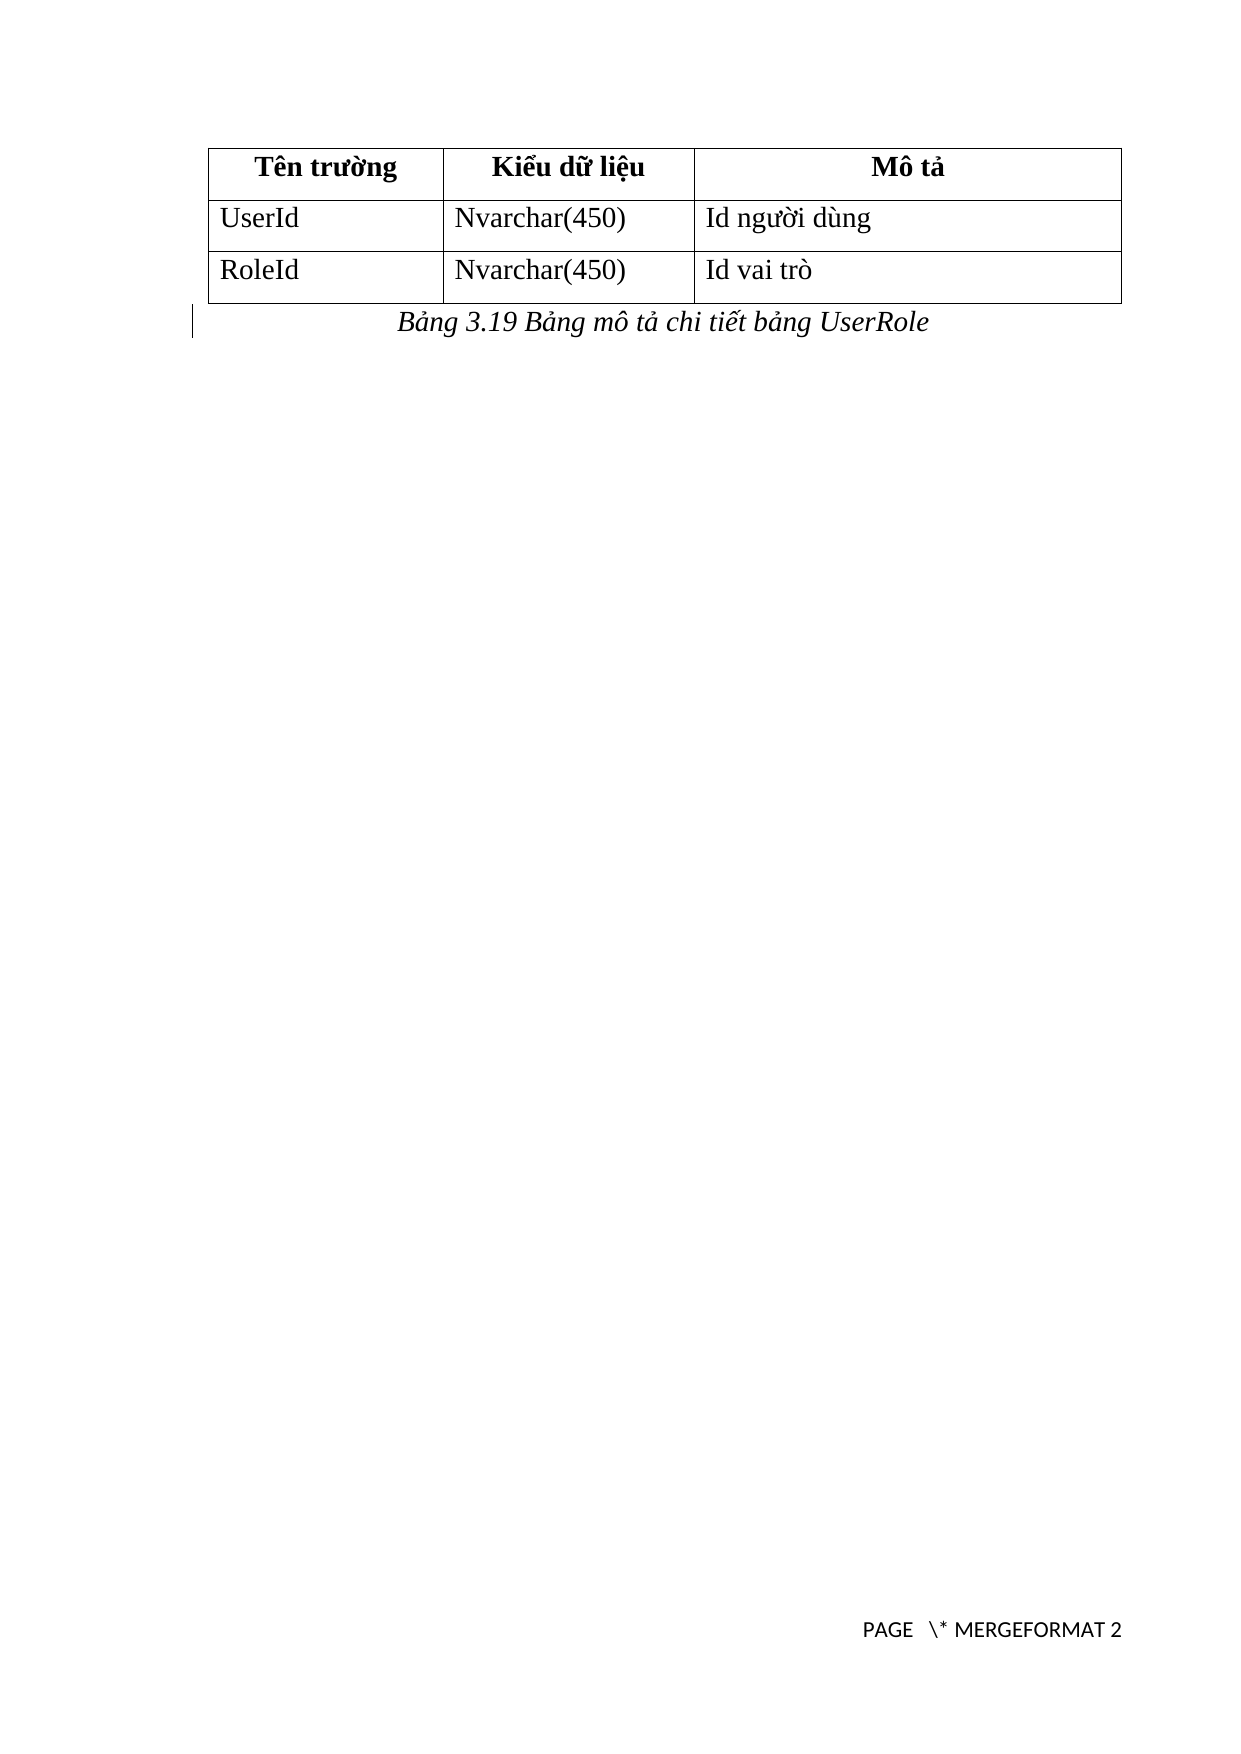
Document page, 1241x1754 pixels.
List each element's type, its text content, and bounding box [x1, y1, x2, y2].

table_header Mô tả [695, 149, 1121, 199]
table_header Kiểu dữ liệu [444, 149, 694, 199]
table_cell Id vai trò [695, 252, 1121, 303]
table_cell Id người dùng [695, 201, 1121, 251]
table_cell Nvarchar(450) [444, 252, 694, 303]
table_cell RoleId [209, 252, 443, 303]
table_cell Nvarchar(450) [444, 201, 694, 251]
table_header Tên trường [209, 149, 443, 199]
table_cell UserId [209, 201, 443, 251]
